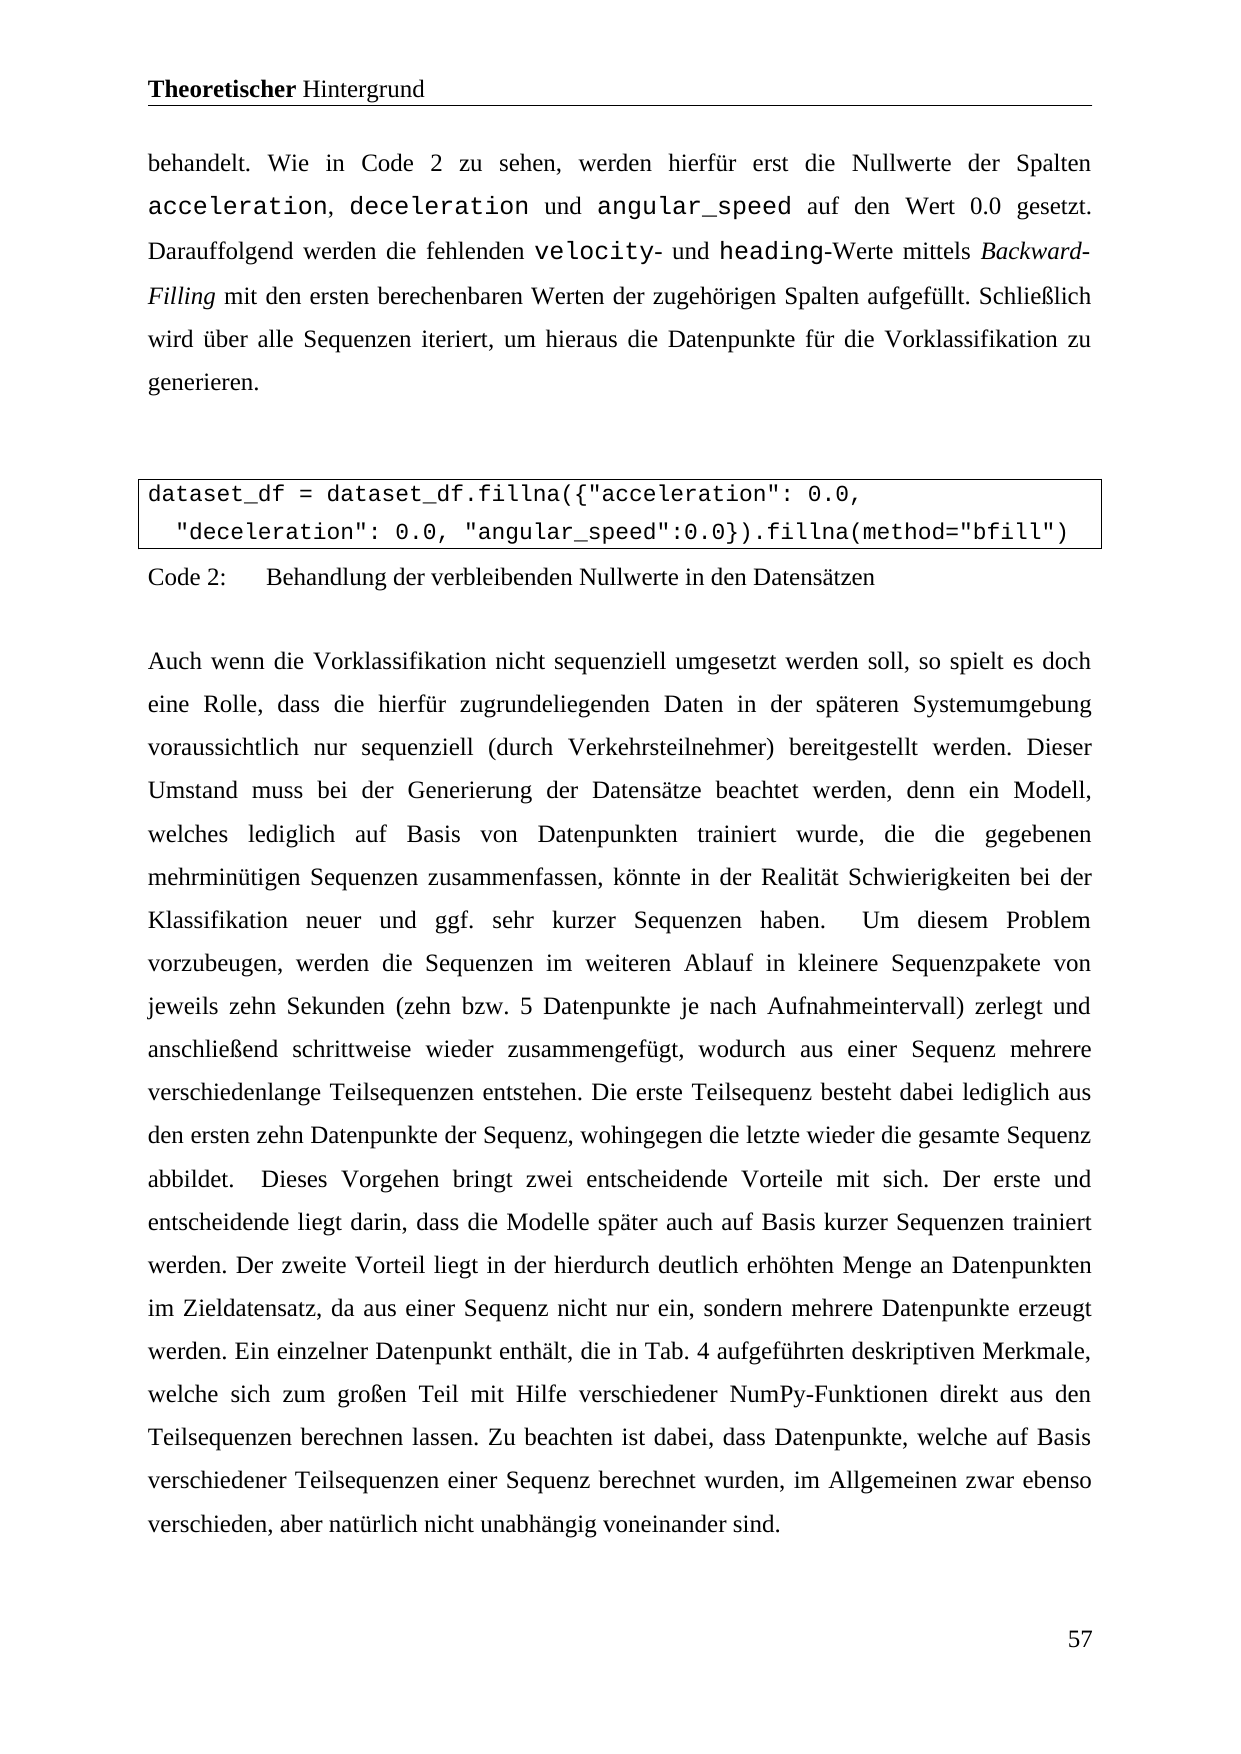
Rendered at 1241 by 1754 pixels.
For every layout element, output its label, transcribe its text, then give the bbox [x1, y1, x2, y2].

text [148, 148, 1092, 396]
text Auch wenn die Vorklassifikation nicht sequenziell umgesetzt werden soll, so spielt es doch eine Rolle, dass die hierfür zugrundeliegenden Daten in der späteren Systemumgebung voraussichtlich nur sequenziell (durch Verkehrsteilnehmer) bereitgestellt werden. Dieser Umstand muss bei der Generierung der Datensätze beachtet werden, denn ein Modell, welches lediglich auf Basis von Datenpunkten trainiert wurde, die die gegebenen mehrminütigen Sequenzen zusammenfassen, könnte in der Realität Schwierigkeiten bei der Klassifikation neuer und ggf. sehr kurzer Sequenzen haben. Um diesem Problem vorzubeugen, werden die Sequenzen im weiteren Ablauf in kleinere Sequenzpakete von jeweils zehn Sekunden (zehn bzw. 5 Datenpunkte je nach Aufnahmeintervall) zerlegt und anschließend schrittweise wieder zusammengefügt, wodurch aus einer Sequenz mehrere verschiedenlange Teilsequenzen entstehen. Die erste Teilsequenz besteht dabei lediglich aus den ersten zehn Datenpunkte der Sequenz, wohingegen die letzte wieder die gesamte Sequenz abbildet. Dieses Vorgehen bringt zwei entscheidende Vorteile mit sich. Der erste und entscheidende liegt darin, dass die Modelle später auch auf Basis kurzer Sequenzen trainiert werden. Der zweite Vorteil liegt in der hierdurch deutlich erhöhten Menge an Datenpunkten im Zieldatensatz, da aus einer Sequenz nicht nur ein, sondern mehrere Datenpunkte erzeugt werden. Ein einzelner Datenpunkt enthält, die in Tab. 4 aufgeführten deskriptiven Merkmale, welche sich zum großen Teil mit Hilfe verschiedener NumPy-Funktionen direkt aus den Teilsequenzen berechnen lassen. Zu beachten ist dabei, dass Datenpunkte, welche auf Basis verschiedener Teilsequenzen einer Sequenz berechnet wurden, im Allgemeinen zwar ebenso verschieden, aber natürlich nicht unabhängig voneinander sind. [148, 646, 1092, 1537]
text Code 2: Behandlung der verbleibenden Nullwerte in den Datensätzen [148, 562, 1092, 591]
text dataset_df = dataset_df.fillna({"acceleration": 0.0, [139, 480, 1101, 508]
text "deceleration": 0.0, "angular_speed":0.0}).fillna(method="bfill") [139, 517, 1101, 548]
